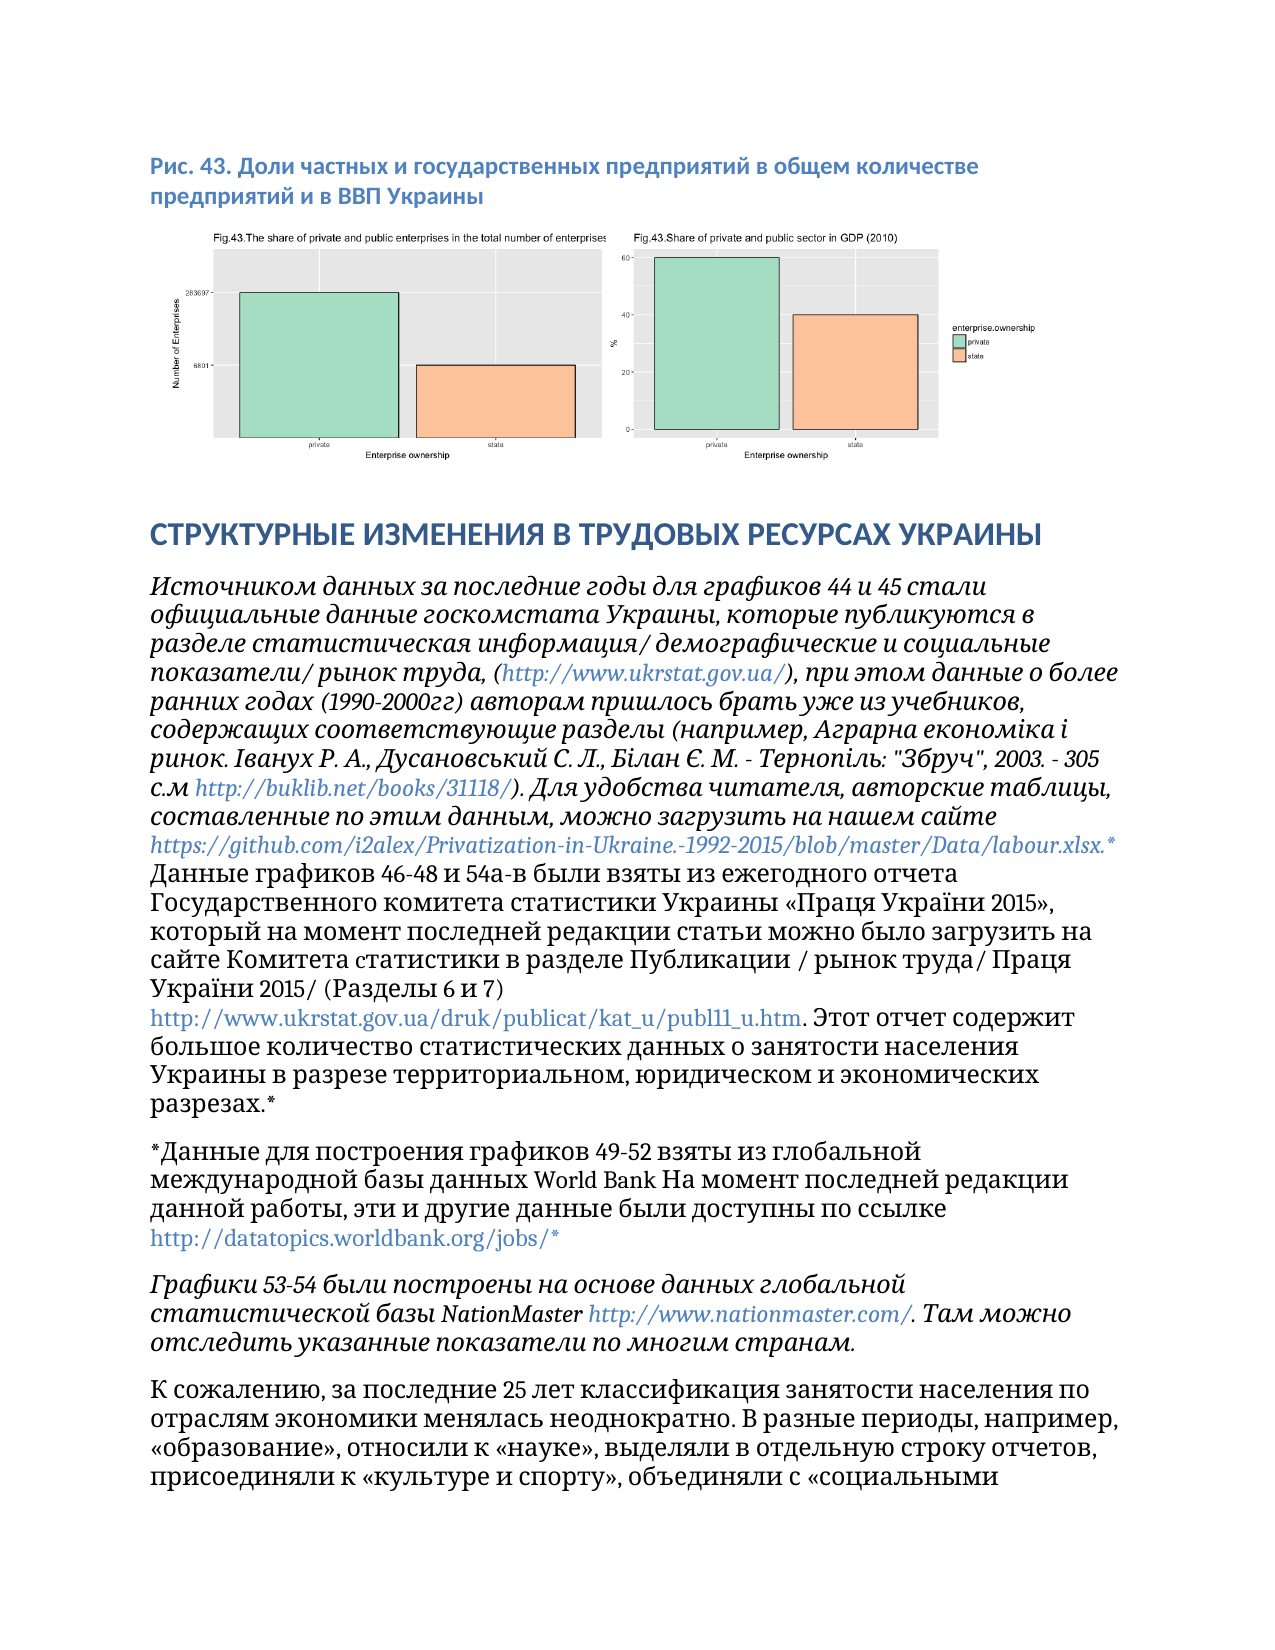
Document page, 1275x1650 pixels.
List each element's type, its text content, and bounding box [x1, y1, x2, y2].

text *Данные для построения графиков 49-52 взяты из глобальной международной базы данных World Bank На момент последней редакции данной работы, эти и другие данные были доступны по ссылке http://datatopics.worldbank.org/jobs/* [150, 1138, 1125, 1253]
subtitle СТРУКТУРНЫЕ ИЗМЕНЕНИЯ В ТРУДОВЫХ РЕСУРСАХ УКРАИНЫ [150, 513, 1125, 554]
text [150, 1376, 1125, 1491]
text Графики 53-54 были построены на основе данных глобальной статистической базы NationMaster http://www.nationmaster.com/. Там можно отследить указанные показатели по многим странам. [150, 1271, 1125, 1358]
subtitle Рис. 43. Доли частных и государственных предприятий в общем количестве предприятий и в ВВП Украины [150, 150, 1125, 211]
picture [168, 229, 1044, 464]
text Источником данных за последние годы для графиков 44 и 45 стали официальные данные госкомстата Украины, которые публикуются в разделе статистическая информация/ демографические и социальные показатели/ рынок труда, (http://www.ukrstat.gov.ua/), при этом данные о более ранних годах (1990-2000гг) авторам пришлось брать уже из учебников, содержащих соответствующие разделы (например, Аграрна економіка і ринок. Іванух Р. А., Дусановський С. Л., Білан Є. М. - Тернопіль: "Збруч", 2003. - 305 с.м http://buklib.net/books/31118/). Для удобства читателя, авторские таблицы, составленные по этим данным, можно загрузить на нашем сайте https://github.com/i2alex/Privatization-in-Ukraine.-1992-2015/blob/master/Data/labour.xlsx.* Данные графиков 46-48 и 54а-в были взяты из ежегодного отчета Государственного комитета статистики Украины «Праця України 2015», который на момент последней редакции статьи можно было загрузить на сайте Комитета cтатистики в разделе Публикации / рынок труда/ Праця України 2015/ (Разделы 6 и 7) http://www.ukrstat.gov.ua/druk/publicat/kat_u/publ11_u.htm. Этот отчет содержит большое количество статистических данных о занятости населения Украины в разрезе территориальном, юридическом и экономических разрезах.* [150, 573, 1125, 1119]
